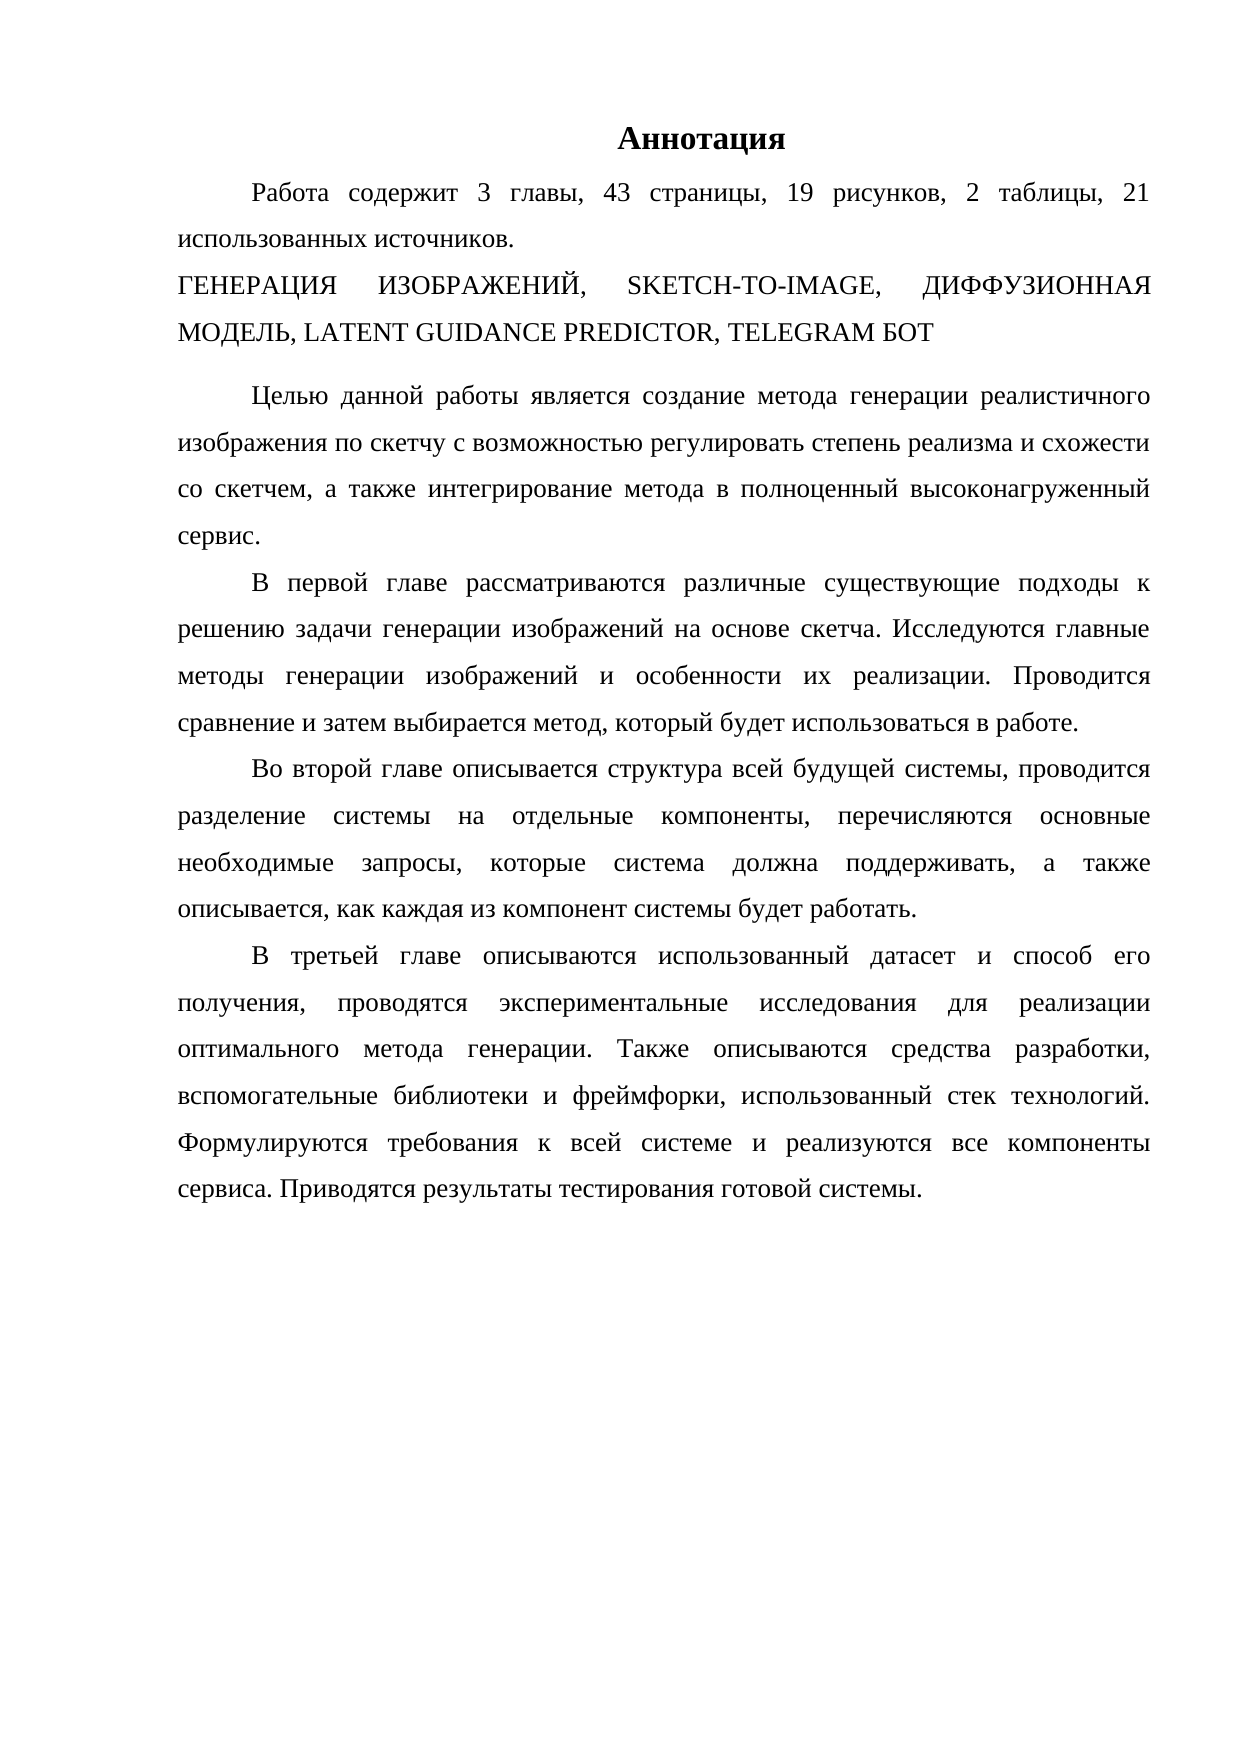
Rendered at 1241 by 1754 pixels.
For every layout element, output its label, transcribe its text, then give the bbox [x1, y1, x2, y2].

text Целью данной работы является создание метода генерации реалистичного изображения по скетчу с возможностью регулировать степень реализма и схожести со скетчем, а также интегрирование метода в полноценный высоконагруженный сервис. [177, 379, 1152, 550]
text Во второй главе описывается структура всей будущей системы, проводится разделение системы на отдельные компоненты, перечисляются основные необходимые запросы, которые система должна поддерживать, а также описывается, как каждая из компонент системы будет работать. [177, 752, 1152, 923]
text В третьей главе описываются использованный датасет и способ его получения, проводятся экспериментальные исследования для реализации оптимального метода генерации. Также описываются средства разработки, вспомогательные библиотеки и фреймфорки, использованный стек технологий. Формулируются требования к всей системе и реализуются все компоненты сервиса. Приводятся результаты тестирования готовой системы. [177, 939, 1152, 1203]
text В первой главе рассматриваются различные существующие подходы к решению задачи генерации изображений на основе скетча. Исследуются главные методы генерации изображений и особенности их реализации. Проводится сравнение и затем выбирается метод, который будет использоваться в работе. [177, 566, 1152, 737]
text ГЕНЕРАЦИЯ ИЗОБРАЖЕНИЙ, SKETCH-TO-IMAGE, ДИФФУЗИОННАЯ МОДЕЛЬ, LATENT GUIDANCE PREDICTOR, TELEGRAM БОТ [177, 269, 1152, 347]
text Работа содержит 3 главы, 43 страницы, 19 рисунков, 2 таблицы, 21 использованных источников. [177, 176, 1152, 253]
text Аннотация [251, 118, 1152, 156]
